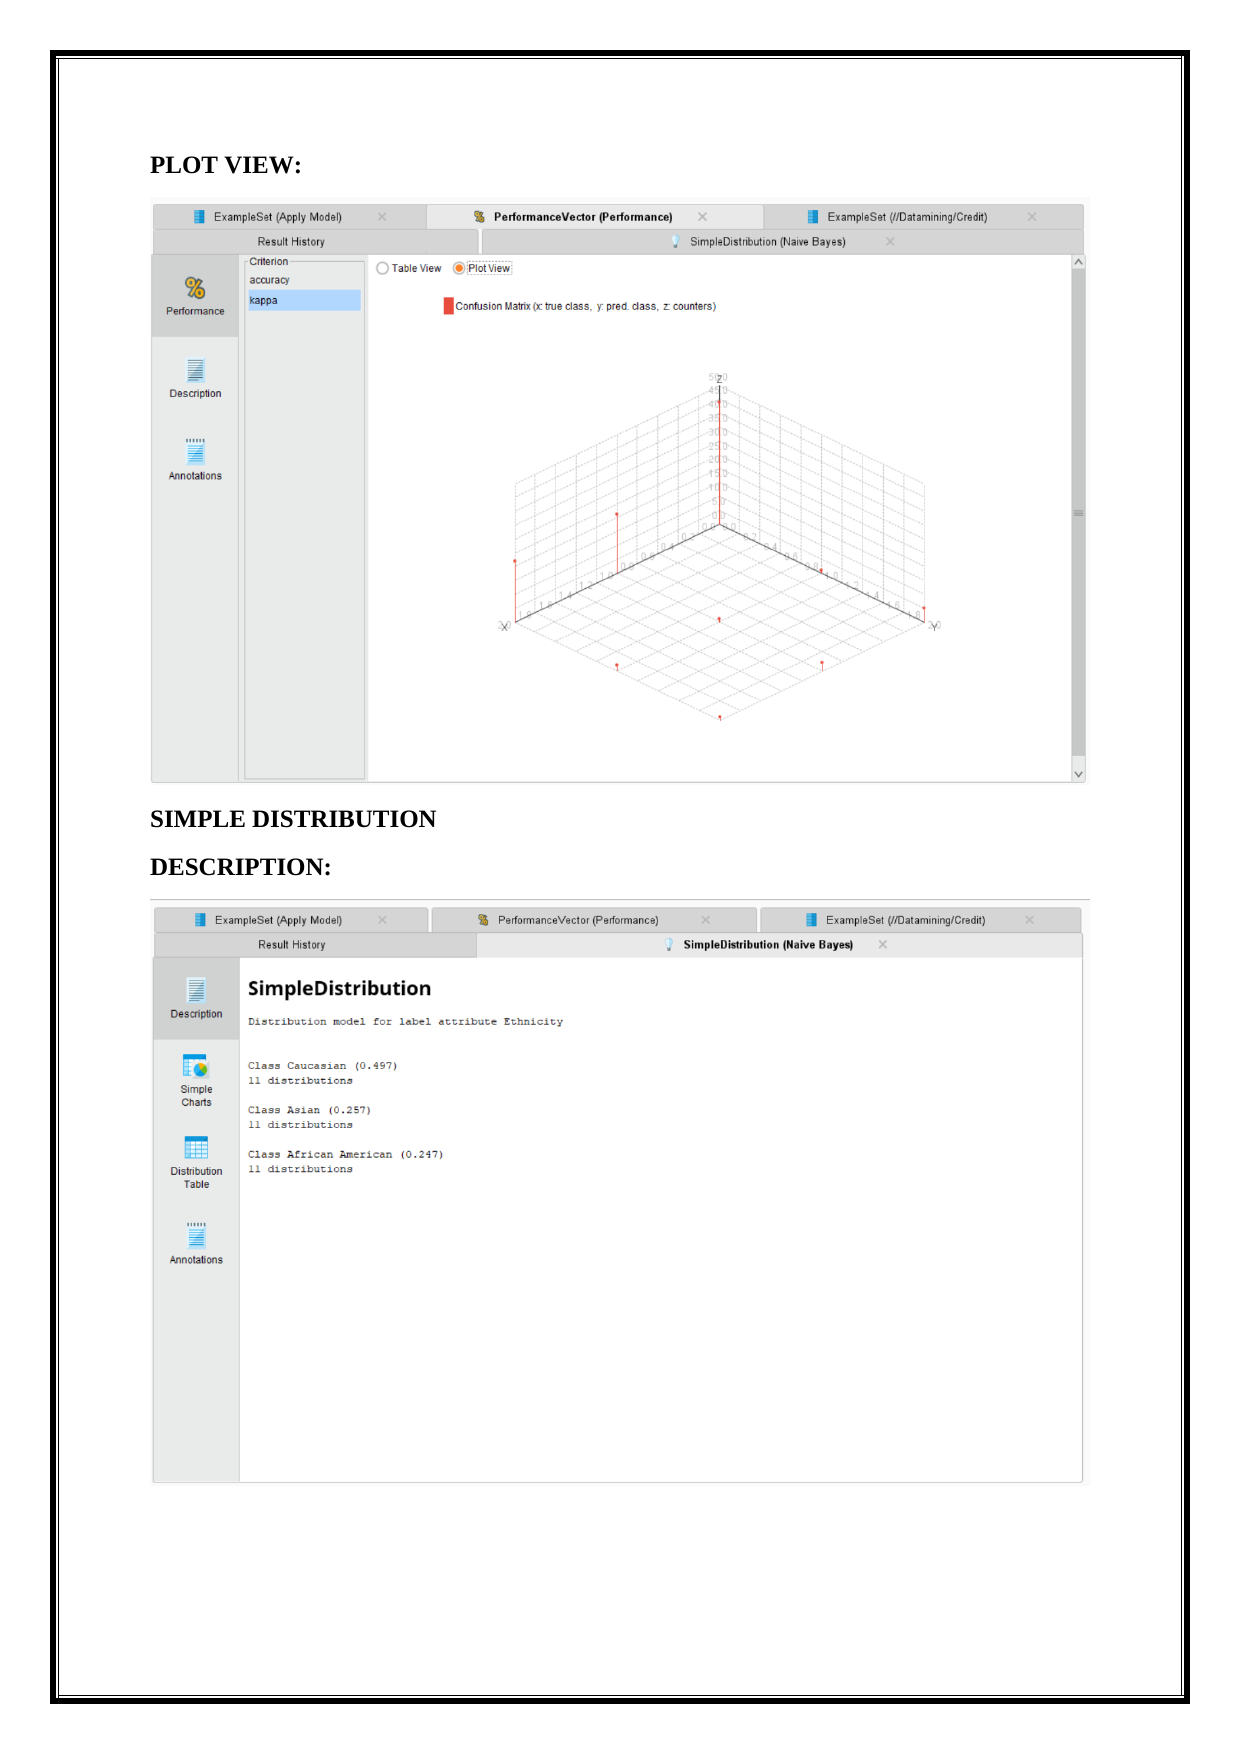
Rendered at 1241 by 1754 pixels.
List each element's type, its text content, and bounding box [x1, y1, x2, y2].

picture [150, 899, 1091, 1486]
text DESCRIPTION: [150, 852, 1090, 880]
text SIMPLE DISTRIBUTION [150, 804, 1090, 833]
text PLOT VIEW: [150, 150, 1090, 179]
picture [150, 197, 1091, 785]
